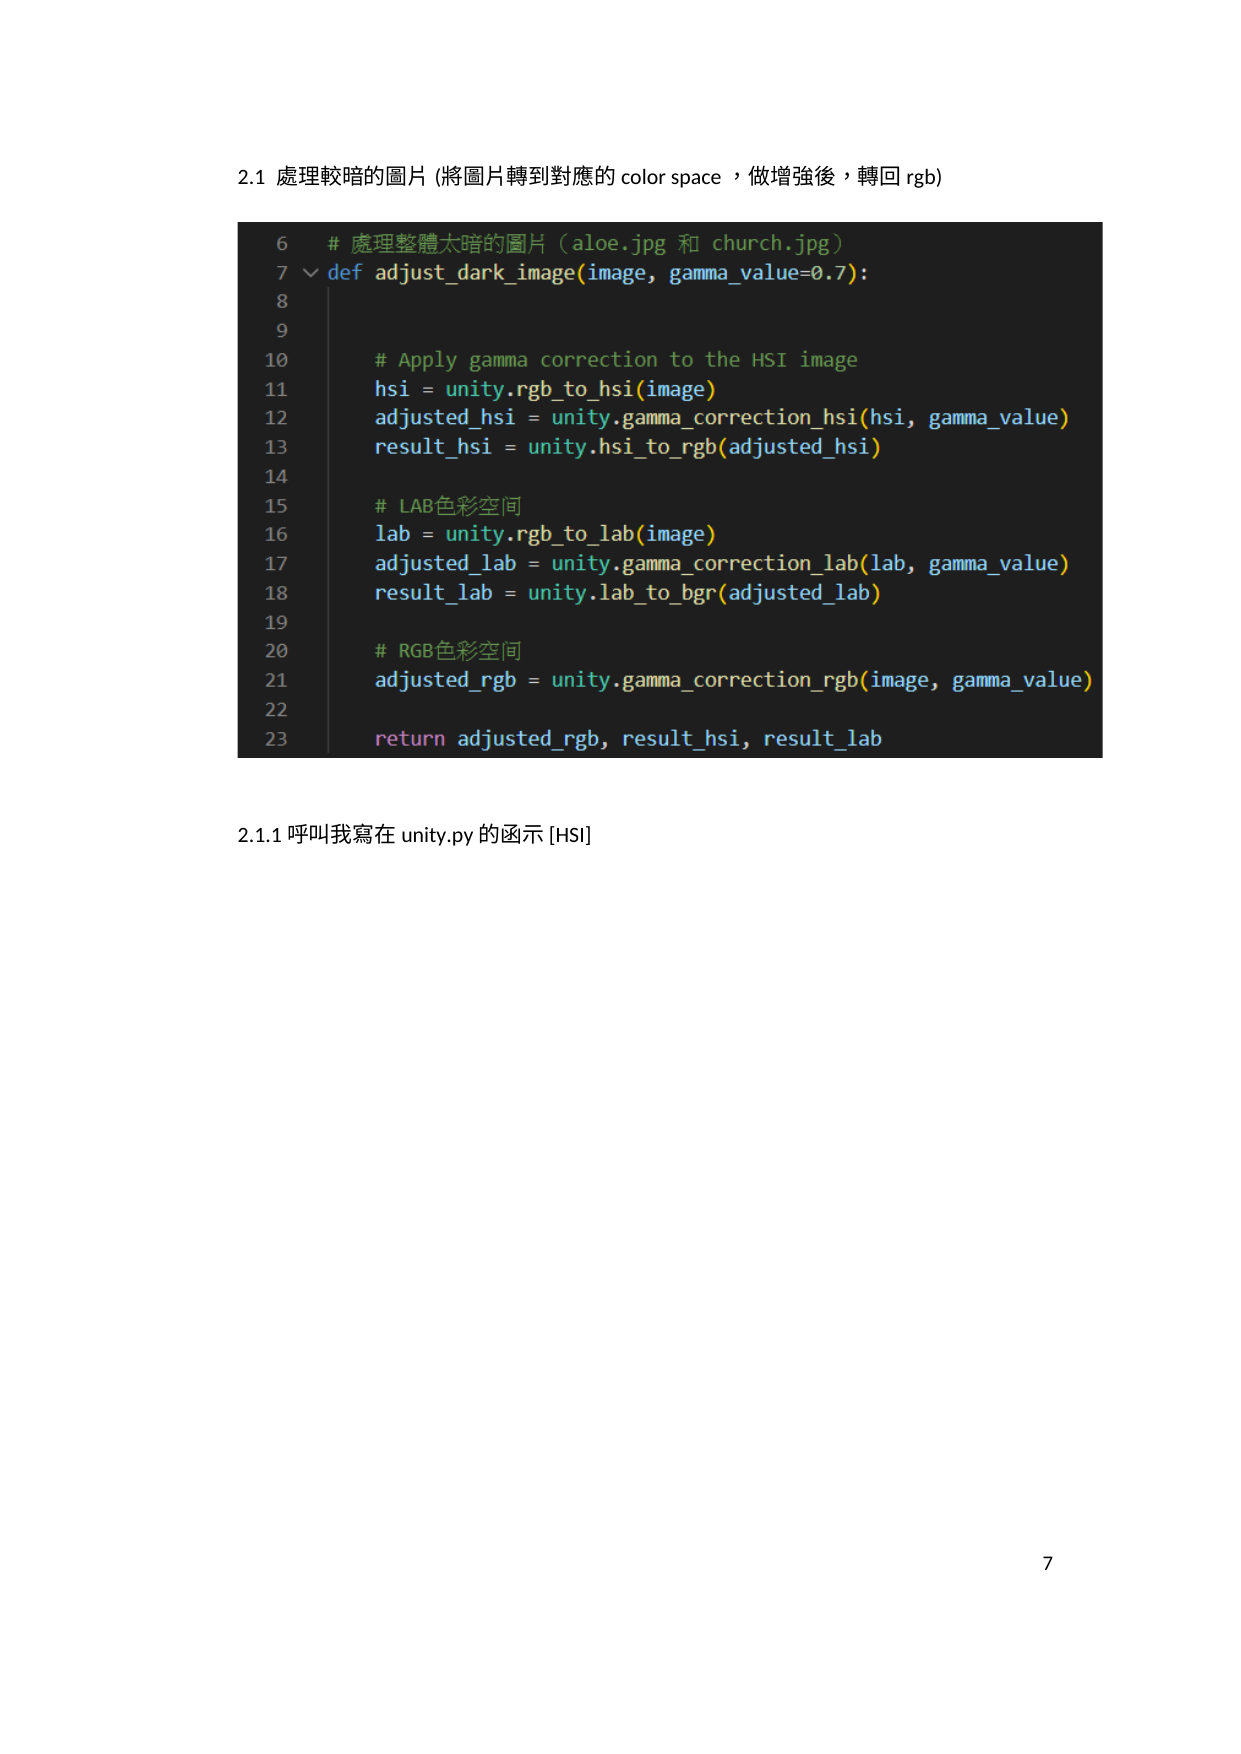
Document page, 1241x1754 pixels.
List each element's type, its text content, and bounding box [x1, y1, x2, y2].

picture [237, 222, 1103, 758]
list 處理較暗的圖片 (將圖片轉到對應的 color space ，做增強後，轉回 rgb) [237, 156, 1053, 194]
text 2.1.1 呼叫我寫在 unity.py 的函示 [HSI] [237, 814, 1053, 852]
